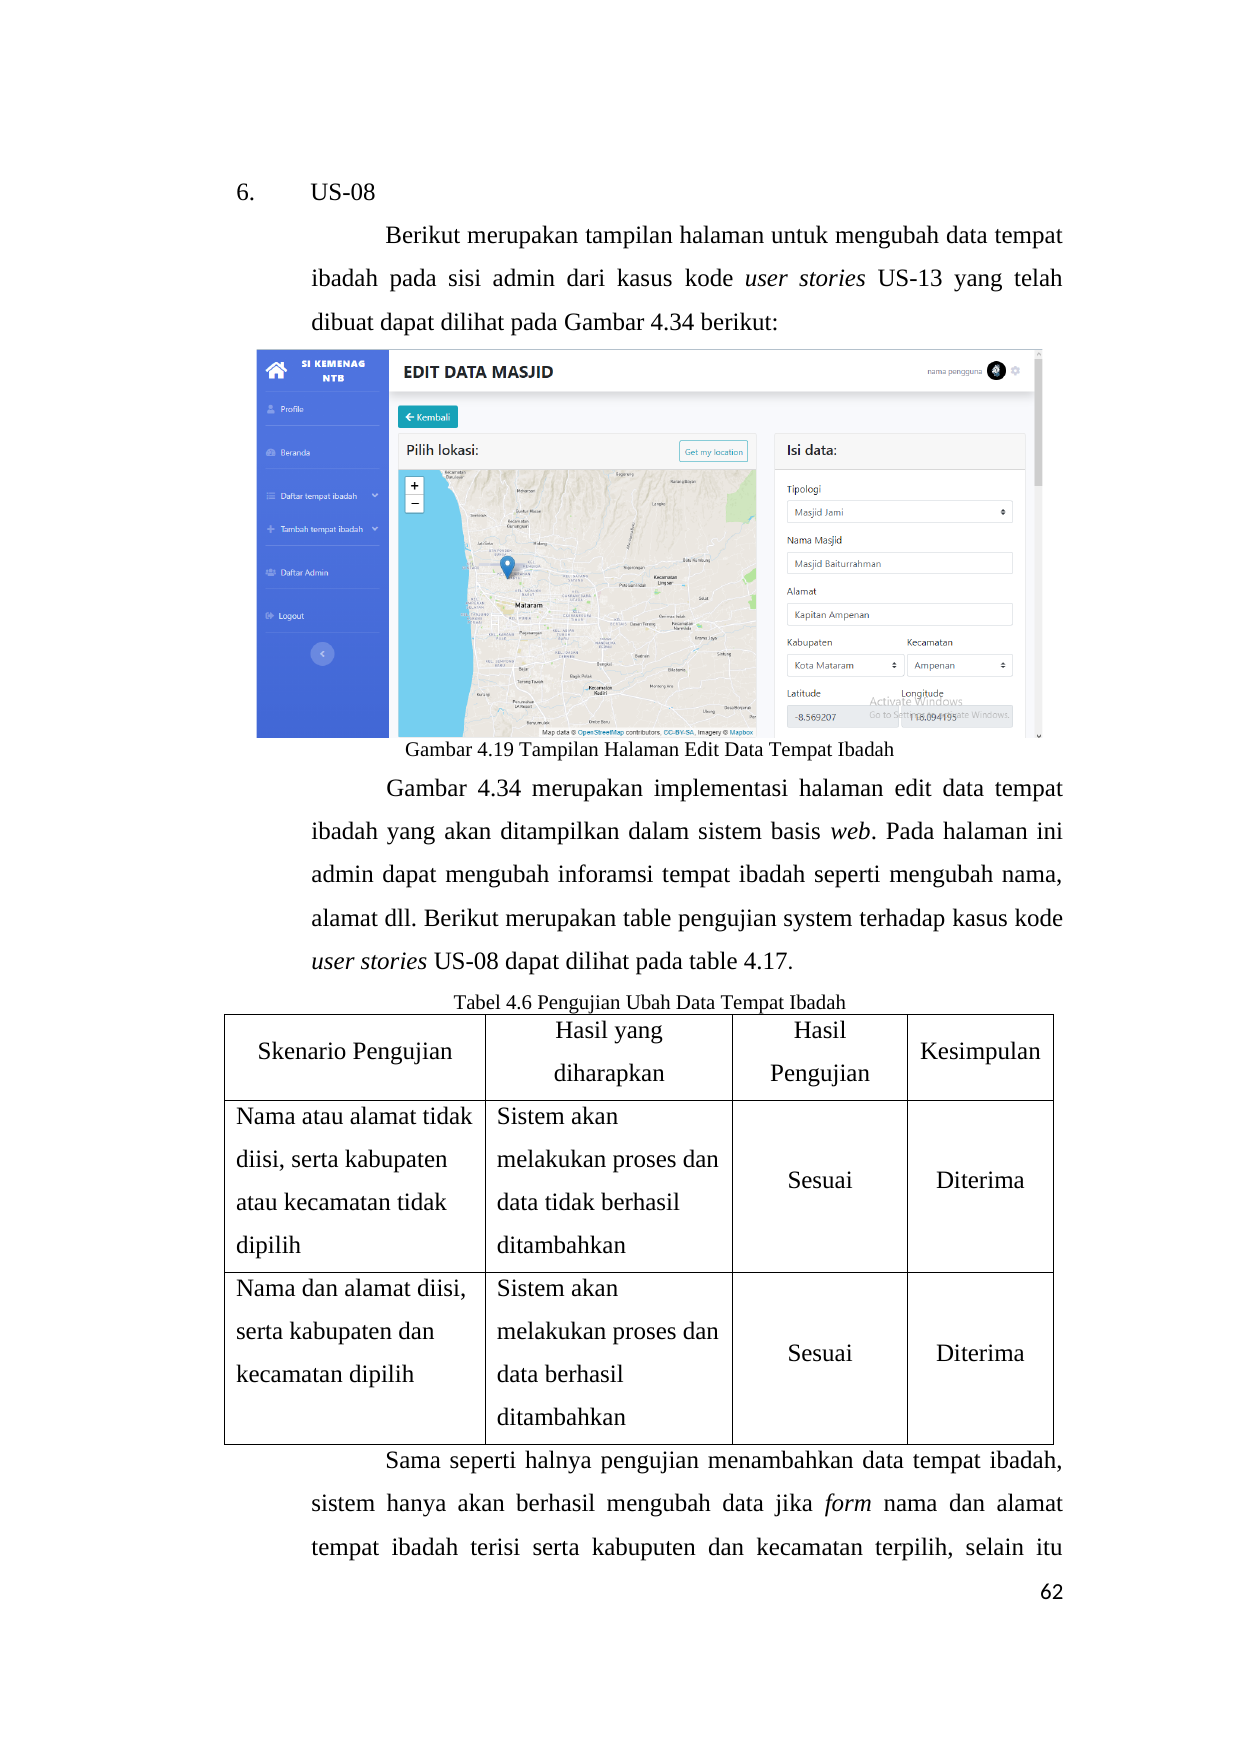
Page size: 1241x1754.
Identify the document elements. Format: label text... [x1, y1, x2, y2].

table_cell Nama atau alamat tidak diisi, serta kabupaten atau kecamatan tidak dipilih [225, 1101, 485, 1272]
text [311, 1445, 1063, 1560]
table_cell Nama dan alamat diisi, serta kabupaten dan kecamatan dipilih [225, 1273, 485, 1444]
text Gambar 4.34 merupakan implementasi halaman edit data tempat ibadah yang akan ditampilkan dalam sistem basis web. Pada halaman ini admin dapat mengubah inforamsi tempat ibadah seperti mengubah nama, alamat dll. Berikut merupakan table pengujian system terhadap kasus kode user stories US-08 dapat dilihat pada table 4.17. [311, 773, 1063, 975]
list US-08 [236, 177, 1063, 206]
table_cell Diterima [908, 1101, 1053, 1272]
table_header Kesimpulan [908, 1015, 1053, 1100]
table_cell Diterima [908, 1273, 1053, 1444]
table_header Hasil Pengujian [733, 1015, 907, 1100]
picture [256, 349, 1043, 738]
text Berikut merupakan tampilan halaman untuk mengubah data tempat ibadah pada sisi admin dari kasus kode user stories US-13 yang telah dibuat dapat dilihat pada Gambar 4.34 berikut: [311, 220, 1063, 335]
table_header Hasil yang diharapkan [486, 1015, 732, 1100]
table_cell Sistem akan melakukan proses dan data berhasil ditambahkan [486, 1273, 732, 1444]
table_header Skenario Pengujian [225, 1015, 485, 1100]
table_cell Sistem akan melakukan proses dan data tidak berhasil ditambahkan [486, 1101, 732, 1272]
table_cell Sesuai [733, 1101, 907, 1272]
table_cell Sesuai [733, 1273, 907, 1444]
